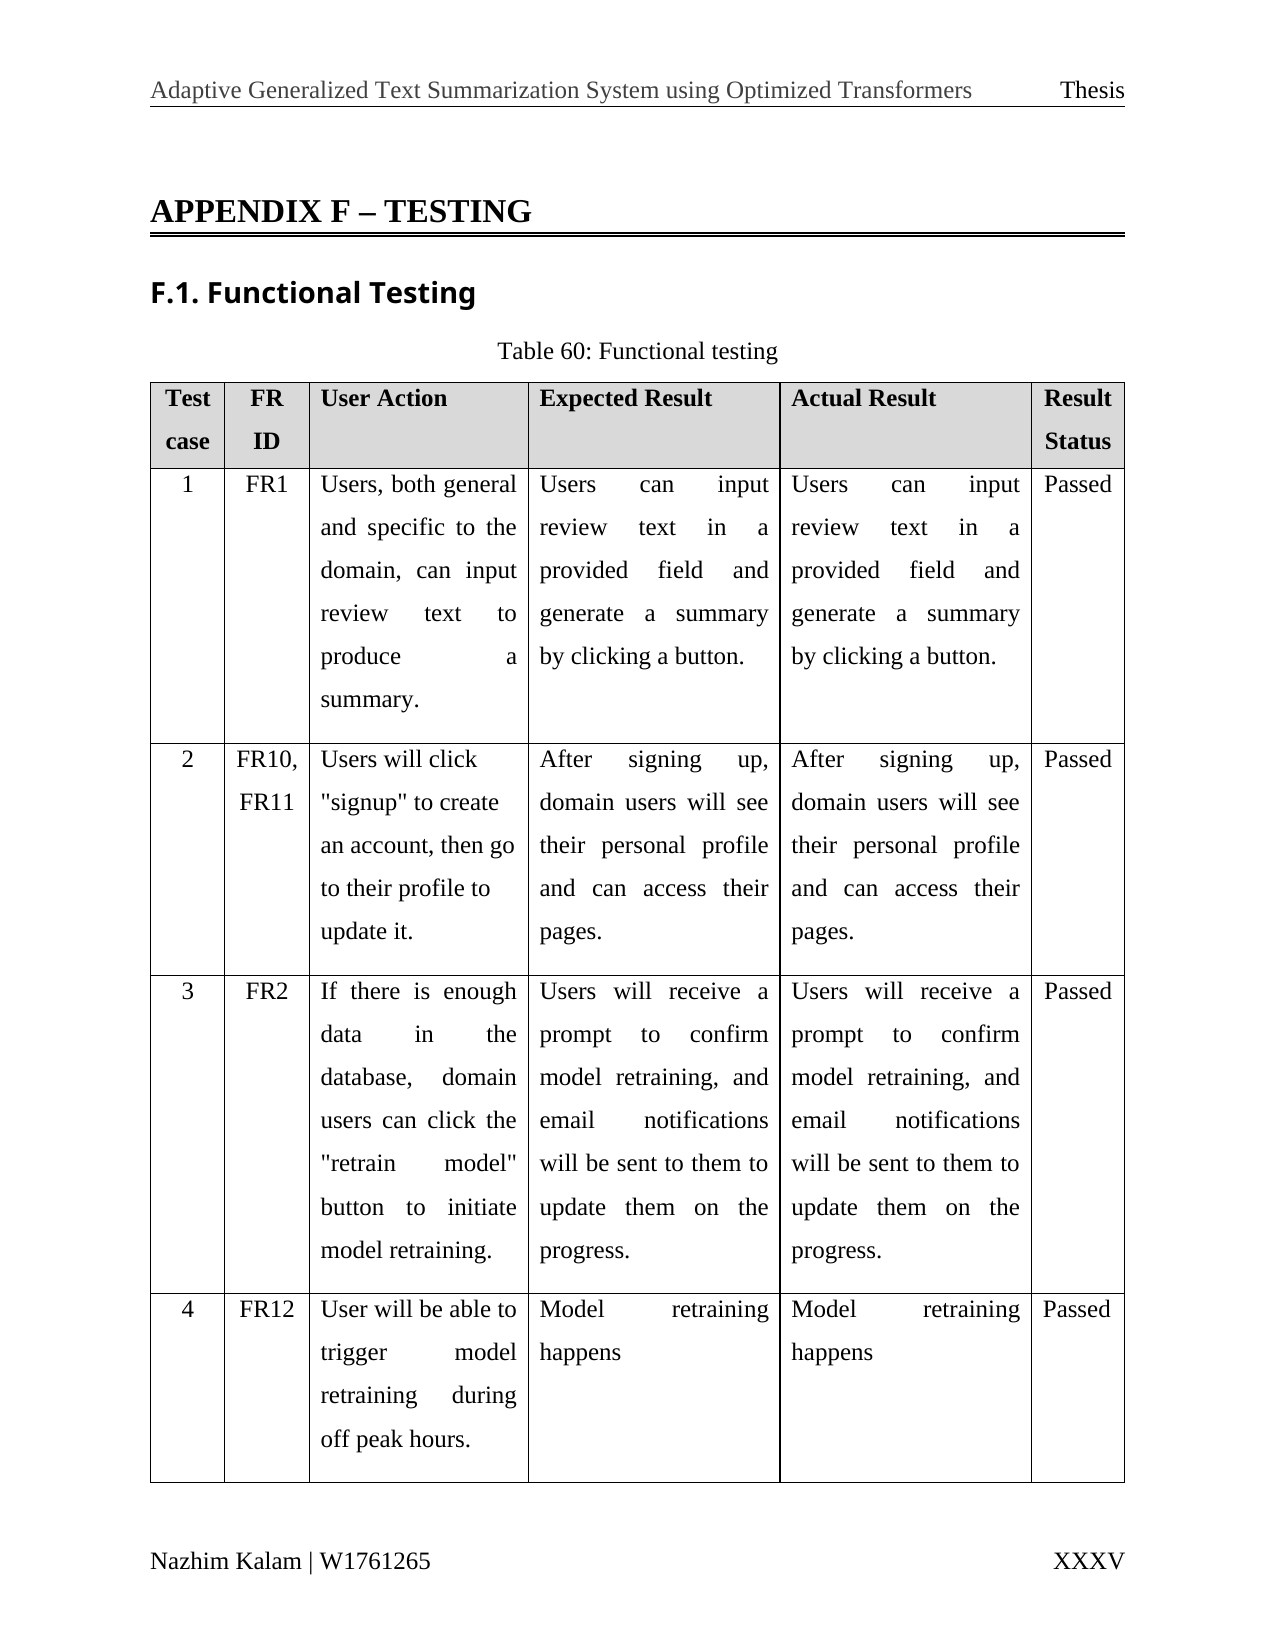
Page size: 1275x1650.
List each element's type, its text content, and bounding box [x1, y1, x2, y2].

table_cell Passed [1032, 744, 1124, 975]
table_header Test case [151, 383, 224, 468]
table_cell Users, both general and specific to the domain, can input review text to produce a summary. [310, 469, 528, 743]
table_header User Action [310, 383, 528, 468]
subtitle F.1. Functional Testing [150, 273, 1125, 312]
table_cell If there is enough data in the database, domain users can click the "retrain model" button to initiate model retraining. [310, 976, 528, 1293]
table_cell Passed [1032, 976, 1124, 1293]
table_cell Users can input review text in a provided field and generate a summary by clicking a button. [529, 469, 779, 743]
table_header FR ID [225, 383, 309, 468]
subtitle APPENDIX F – TESTING [150, 192, 1125, 232]
table_cell Model retraining happens [781, 1294, 1031, 1482]
table_cell Users can input review text in a provided field and generate a summary by clicking a button. [781, 469, 1031, 743]
table_cell 2 [151, 744, 224, 975]
text Table 60: Functional testing [150, 336, 1125, 365]
table_cell Users will receive a prompt to confirm model retraining, and email notifications will be sent to them to update them on the progress. [529, 976, 779, 1293]
table_cell After signing up, domain users will see their personal profile and can access their pages. [529, 744, 779, 975]
table_cell FR10, FR11 [225, 744, 309, 975]
table_cell FR1 [225, 469, 309, 743]
table_cell FR12 [225, 1294, 309, 1482]
table_cell 1 [151, 469, 224, 743]
table_cell Passed [1032, 1294, 1124, 1482]
table_header Expected Result [529, 383, 779, 468]
table_header Result Status [1032, 383, 1124, 468]
table_cell Users will receive a prompt to confirm model retraining, and email notifications will be sent to them to update them on the progress. [781, 976, 1031, 1293]
table_header Actual Result [781, 383, 1031, 468]
table_cell 3 [151, 976, 224, 1293]
table_cell User will be able to trigger model retraining during off peak hours. [310, 1294, 528, 1482]
table_cell Model retraining happens [529, 1294, 779, 1482]
table_cell After signing up, domain users will see their personal profile and can access their pages. [781, 744, 1031, 975]
table_cell Passed [1032, 469, 1124, 743]
table_cell FR2 [225, 976, 309, 1293]
table_cell Users will click "signup" to create an account, then go to their profile to update it. [310, 744, 528, 975]
table_cell 4 [151, 1294, 224, 1482]
